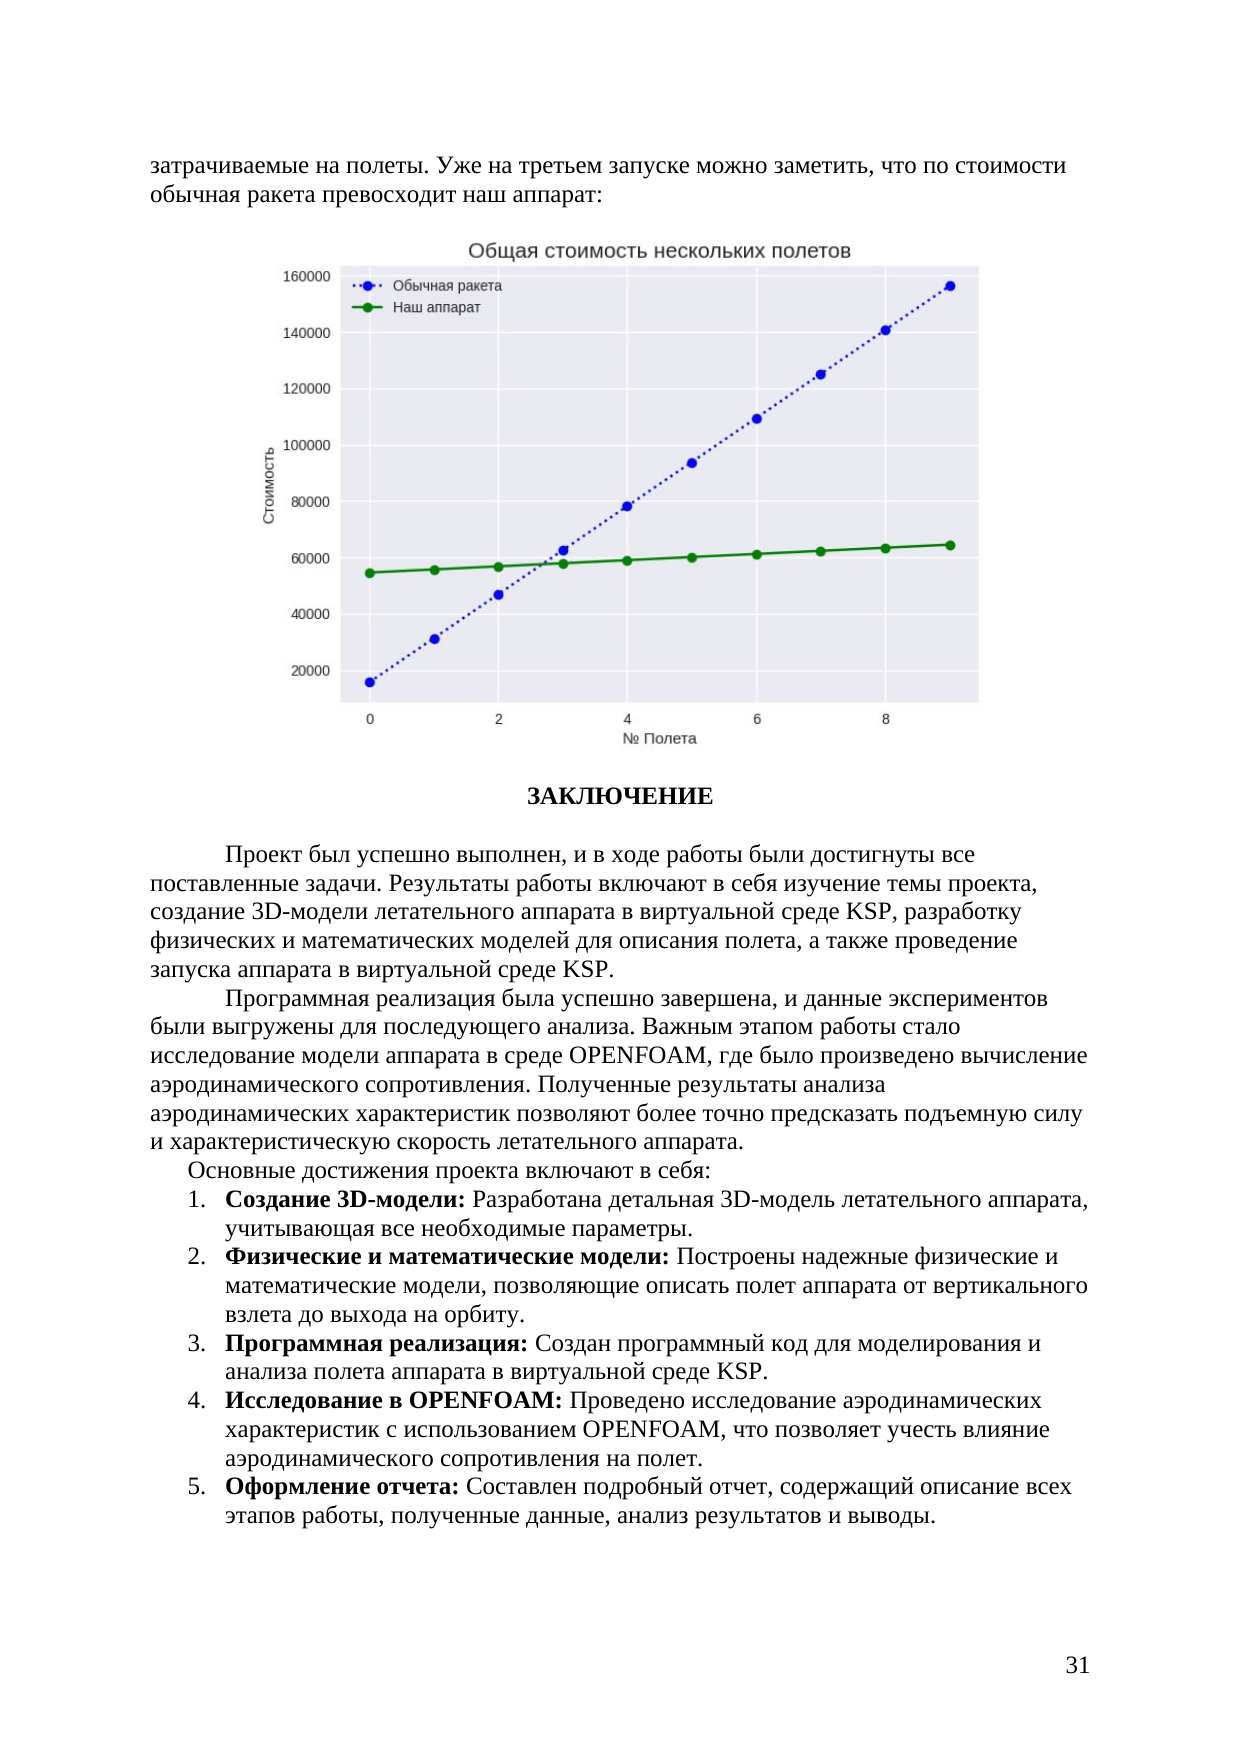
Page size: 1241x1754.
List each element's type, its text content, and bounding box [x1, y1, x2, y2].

list Исследование в OPENFOAM: Проведено исследование аэродинамических характеристик с использованием OPENFOAM, что позволяет учесть влияние аэродинамического сопротивления на полет. [187, 1385, 1090, 1471]
text ЗАКЛЮЧЕНИЕ [150, 781, 1090, 810]
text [150, 150, 1090, 207]
text Основные достижения проекта включают в себя: [150, 1155, 1090, 1184]
text Проект был успешно выполнен, и в ходе работы были достигнуты все поставленные задачи. Результаты работы включают в себя изучение темы проекта, создание 3D-модели летательного аппарата в виртуальной среде KSP, разработку физических и математических моделей для описания полета, а также проведение запуска аппарата в виртуальной среде KSP. [150, 839, 1090, 983]
list Оформление отчета: Составлен подробный отчет, содержащий описание всех этапов работы, полученные данные, анализ результатов и выводы. [187, 1471, 1090, 1529]
list Физические и математические модели: Построены надежные физические и математические модели, позволяющие описать полет аппарата от вертикального взлета до выхода на орбиту. [187, 1241, 1090, 1328]
picture [252, 232, 988, 757]
list Создание 3D-модели: Разработана детальная 3D-модель летательного аппарата, учитывающая все необходимые параметры. [187, 1184, 1090, 1241]
text Программная реализация была успешно завершена, и данные экспериментов были выгружены для последующего анализа. Важным этапом работы стало исследование модели аппарата в среде OPENFOAM, где было произведено вычисление аэродинамического сопротивления. Полученные результаты анализа аэродинамических характеристик позволяют более точно предсказать подъемную силу и характеристическую скорость летательного аппарата. [150, 983, 1090, 1155]
list Программная реализация: Создан программный код для моделирования и анализа полета аппарата в виртуальной среде KSP. [187, 1328, 1090, 1385]
